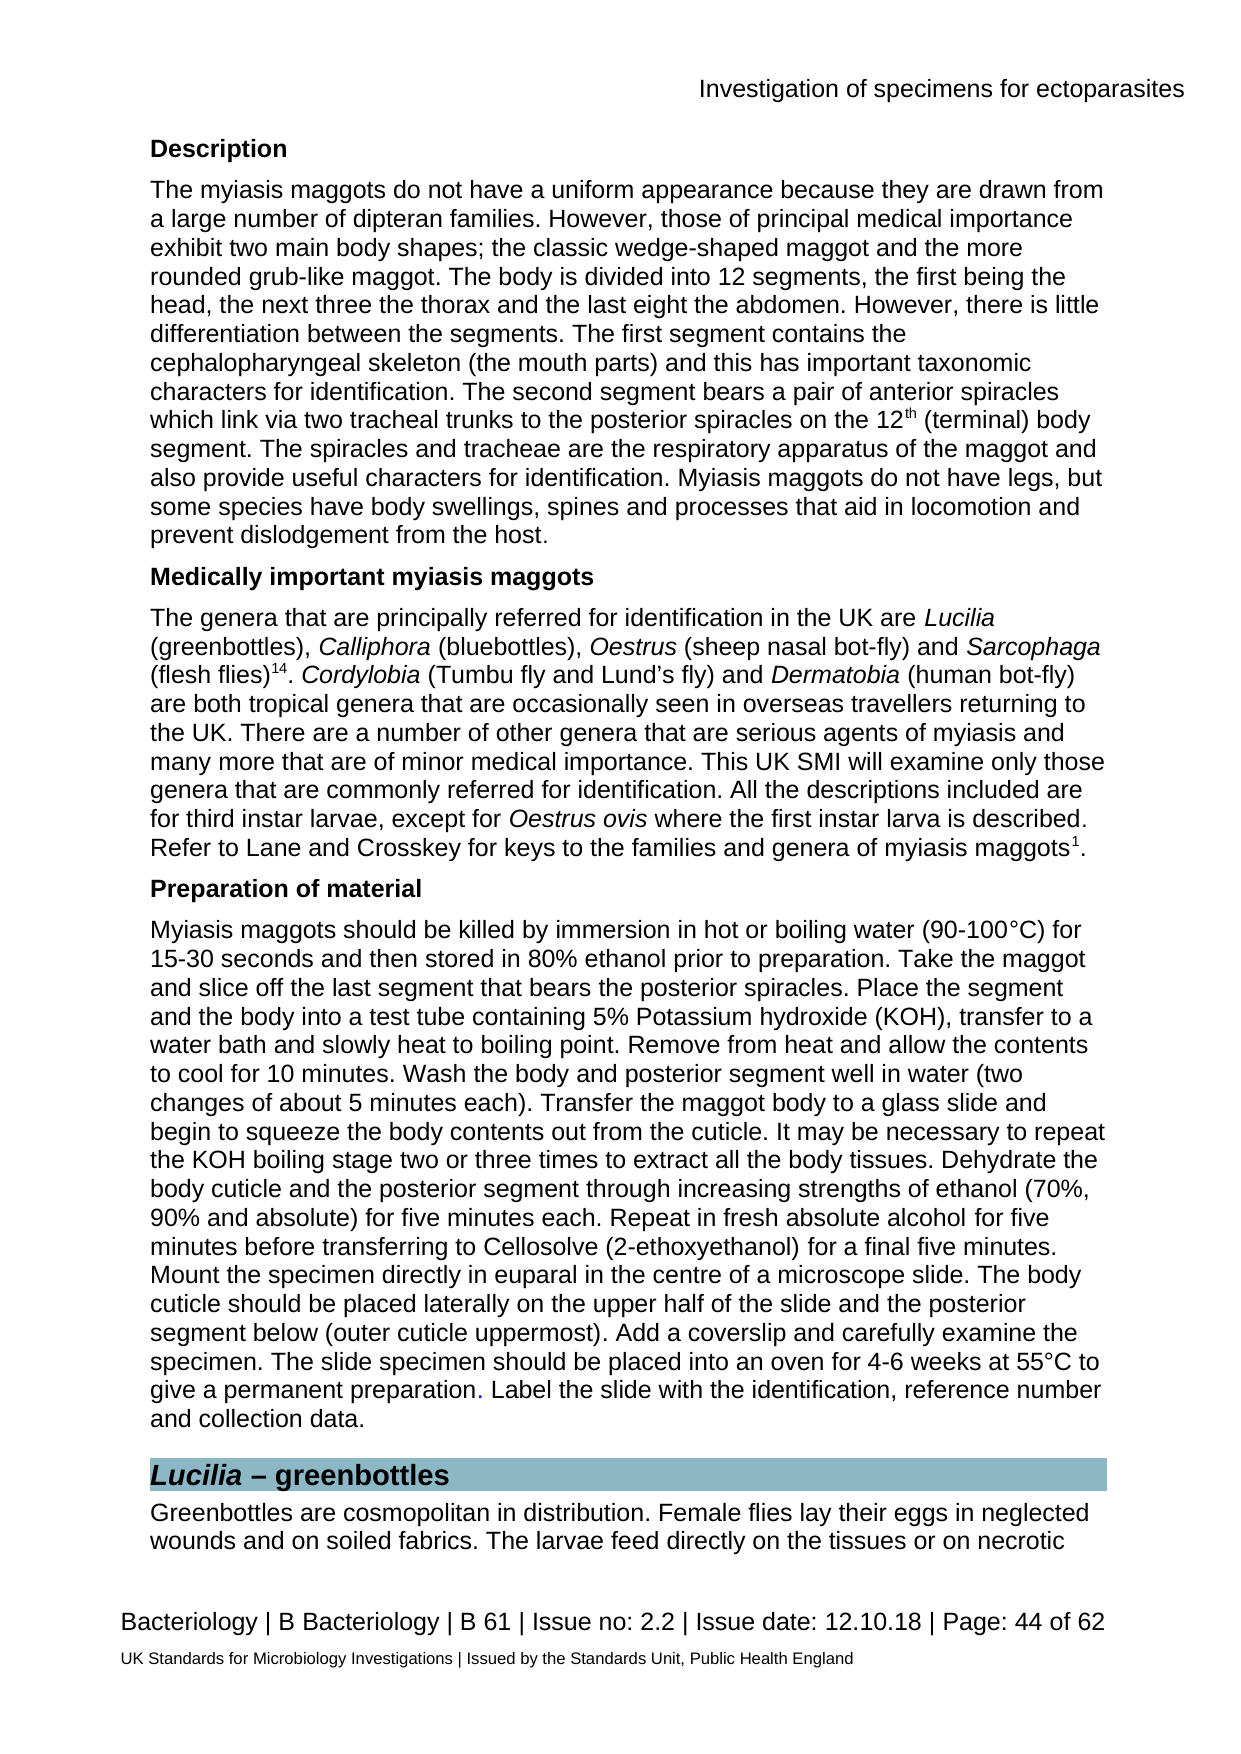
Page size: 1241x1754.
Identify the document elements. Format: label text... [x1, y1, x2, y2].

text Medically important myiasis maggots [150, 562, 1107, 590]
text The myiasis maggots do not have a uniform appearance because they are drawn from a large number of dipteran families. However, those of principal medical importance exhibit two main body shapes; the classic wedge-shaped maggot and the more rounded grub-like maggot. The body is divided into 12 segments, the first being the head, the next three the thorax and the last eight the abdomen. However, there is little differentiation between the segments. The first segment contains the cephalopharyngeal skeleton (the mouth parts) and this has important taxonomic characters for identification. The second segment bears a pair of anterior spiracles which link via two tracheal trunks to the posterior spiracles on the 12th (terminal) body segment. The spiracles and tracheae are the respiratory apparatus of the maggot and also provide useful characters for identification. Myiasis maggots do not have legs, but some species have body swellings, spines and processes that aid in locomotion and prevent dislodgement from the host. [150, 175, 1107, 549]
text The genera that are principally referred for identification in the UK are Lucilia (greenbottles), Calliphora (bluebottles), Oestrus (sheep nasal bot-fly) and Sarcophaga (flesh flies)14. Cordylobia (Tumbu fly and ’s fly) and Dermatobia (human bot-fly) are both tropical genera that are occasionally seen in overseas travellers returning to the UK. There are a number of other genera that are serious agents of myiasis and many more that are of minor medical importance. This UK SMI will examine only those genera that are commonly referred for identification. All the descriptions included are for third instar larvae, except for Oestrus ovis where the first instar larva is described. Refer to Lane and Crosskey for keys to the families and genera of myiasis maggots1. [150, 603, 1107, 862]
text Preparation of material [150, 874, 1107, 903]
text Description [150, 134, 1107, 163]
text Myiasis maggots should be killed by immersion in hot or boiling water (90-100°C) for 15-30 seconds and then stored in 80% ethanol prior to preparation. Take the maggot and slice off the last segment that bears the posterior spiracles. Place the segment and the body into a test tube containing 5% Potassium hydroxide (KOH), transfer to a water bath and slowly heat to boiling point. Remove from heat and allow the contents to cool for 10 minutes. Wash the body and posterior segment well in water (two changes of about 5 minutes each). Transfer the maggot body to a glass slide and begin to squeeze the body contents out from the cuticle. It may be necessary to repeat the KOH boiling stage two or three times to extract all the body tissues. Dehydrate the body cuticle and the posterior segment through increasing strengths of ethanol (70%, 90% and absolute) for five minutes each. Repeat in fresh absolute alcohol for five minutes before transferring to Cellosolve (2-ethoxyethanol) for a final five minutes. Mount the specimen directly in euparal in the centre of a microscope slide. The body cuticle should be placed laterally on the upper half of the slide and the posterior segment below (outer cuticle uppermost). Add a coverslip and carefully examine the specimen. The slide specimen should be placed into an oven for 4-6 weeks at 55°C to give a permanent preparation. Label the slide with the identification, reference number and collection data. [150, 915, 1107, 1433]
subtitle Lucilia – greenbottles [150, 1458, 1107, 1491]
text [150, 1498, 1107, 1555]
